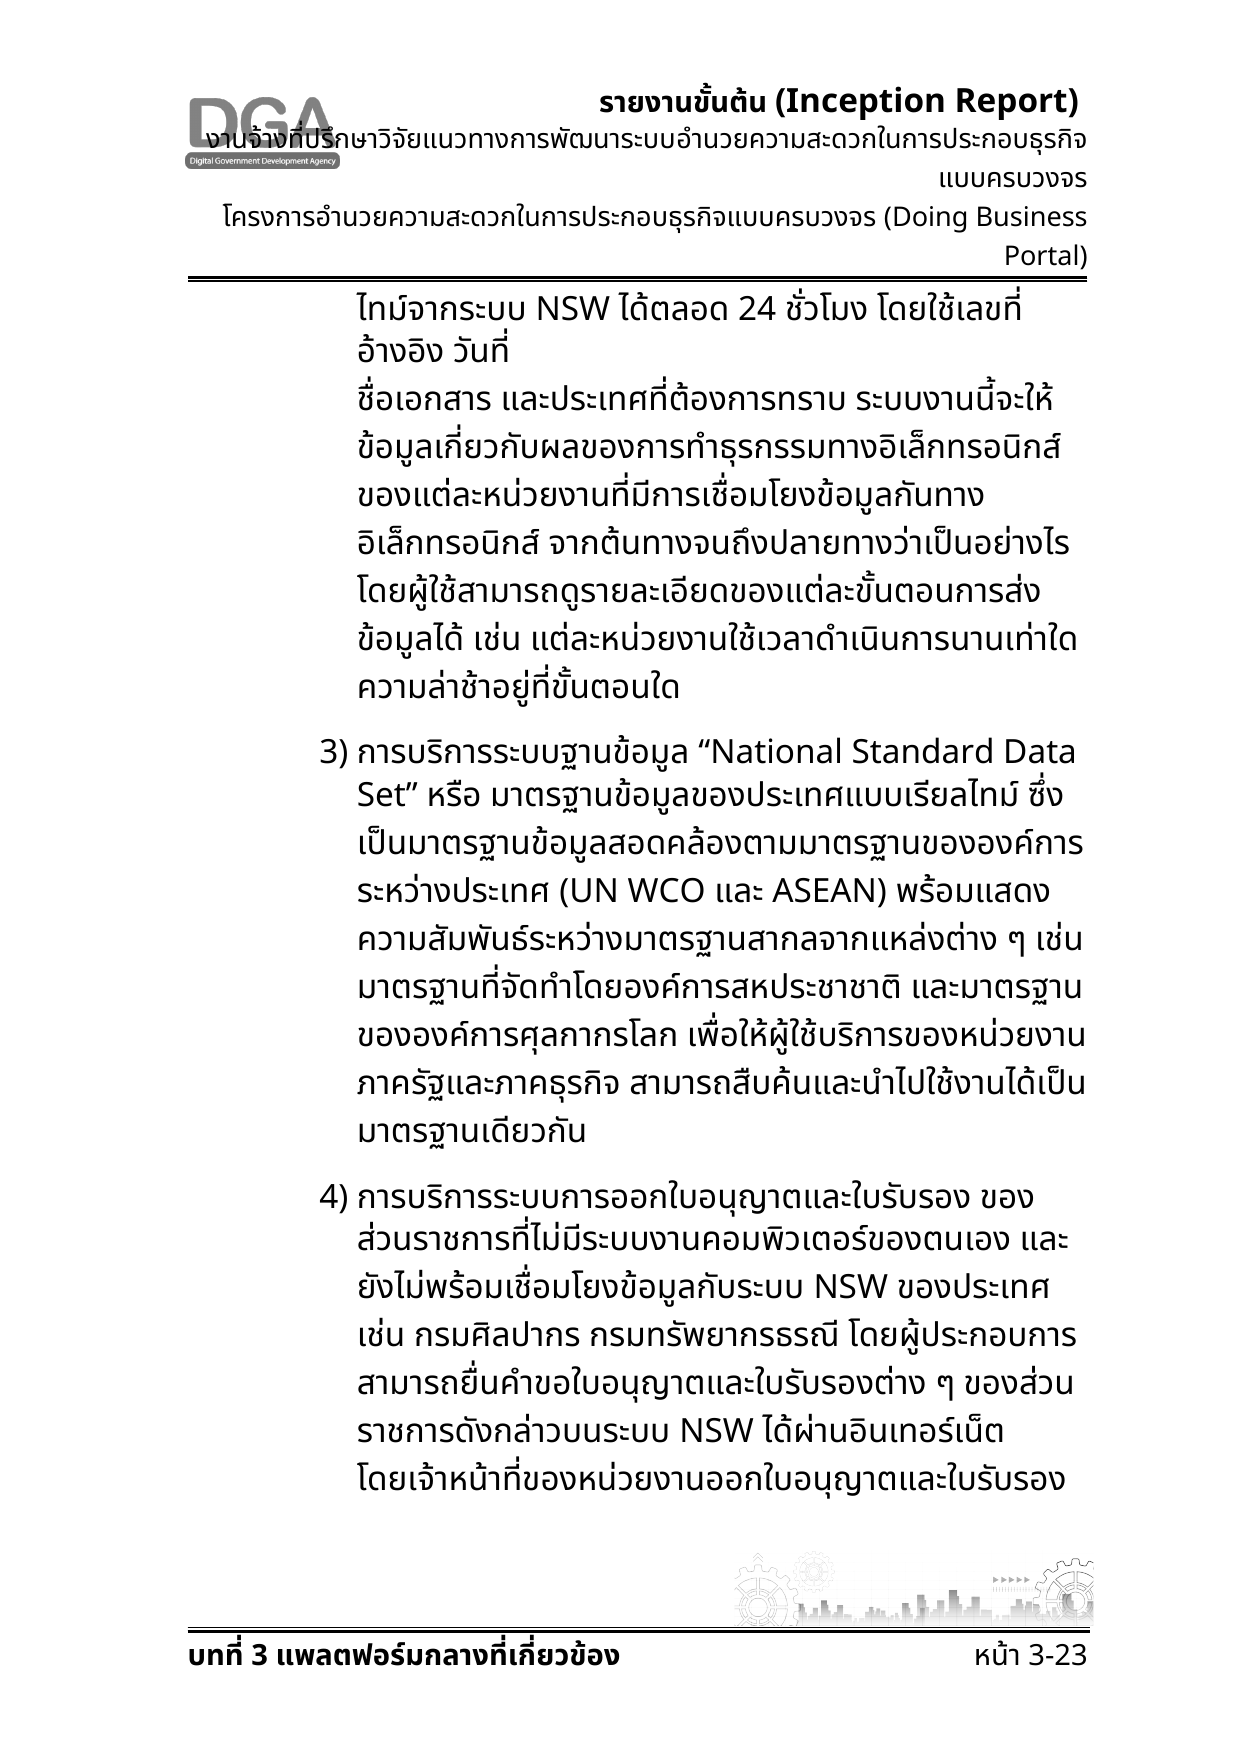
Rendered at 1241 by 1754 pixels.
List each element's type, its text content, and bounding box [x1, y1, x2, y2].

picture [185, 97, 340, 169]
picture [734, 1549, 1094, 1626]
list การบริการระบบฐานข้อมูล “National Standard Data Set” หรือ มาตรฐานข้อมูลของประเทศแบบเรียลไทม์ ซึ่งเป็นมาตรฐานข้อมูลสอดคล้องตามมาตรฐานขององค์การระหว่างประเทศ (UN WCO และ ASEAN) พร้อมแสดงความสัมพันธ์ระหว่างมาตรฐานสากลจากแหล่งต่าง ๆ เช่น มาตรฐานที่จัดทำโดยองค์การสหประชาชาติ และมาตรฐานขององค์การศุลกากรโลก เพื่อให้ผู้ใช้บริการของหน่วยงานภาครัฐและภาคธุรกิจ สามารถสืบค้นและนำไปใช้งานได้เป็นมาตรฐานเดียวกัน [319, 726, 1090, 1157]
